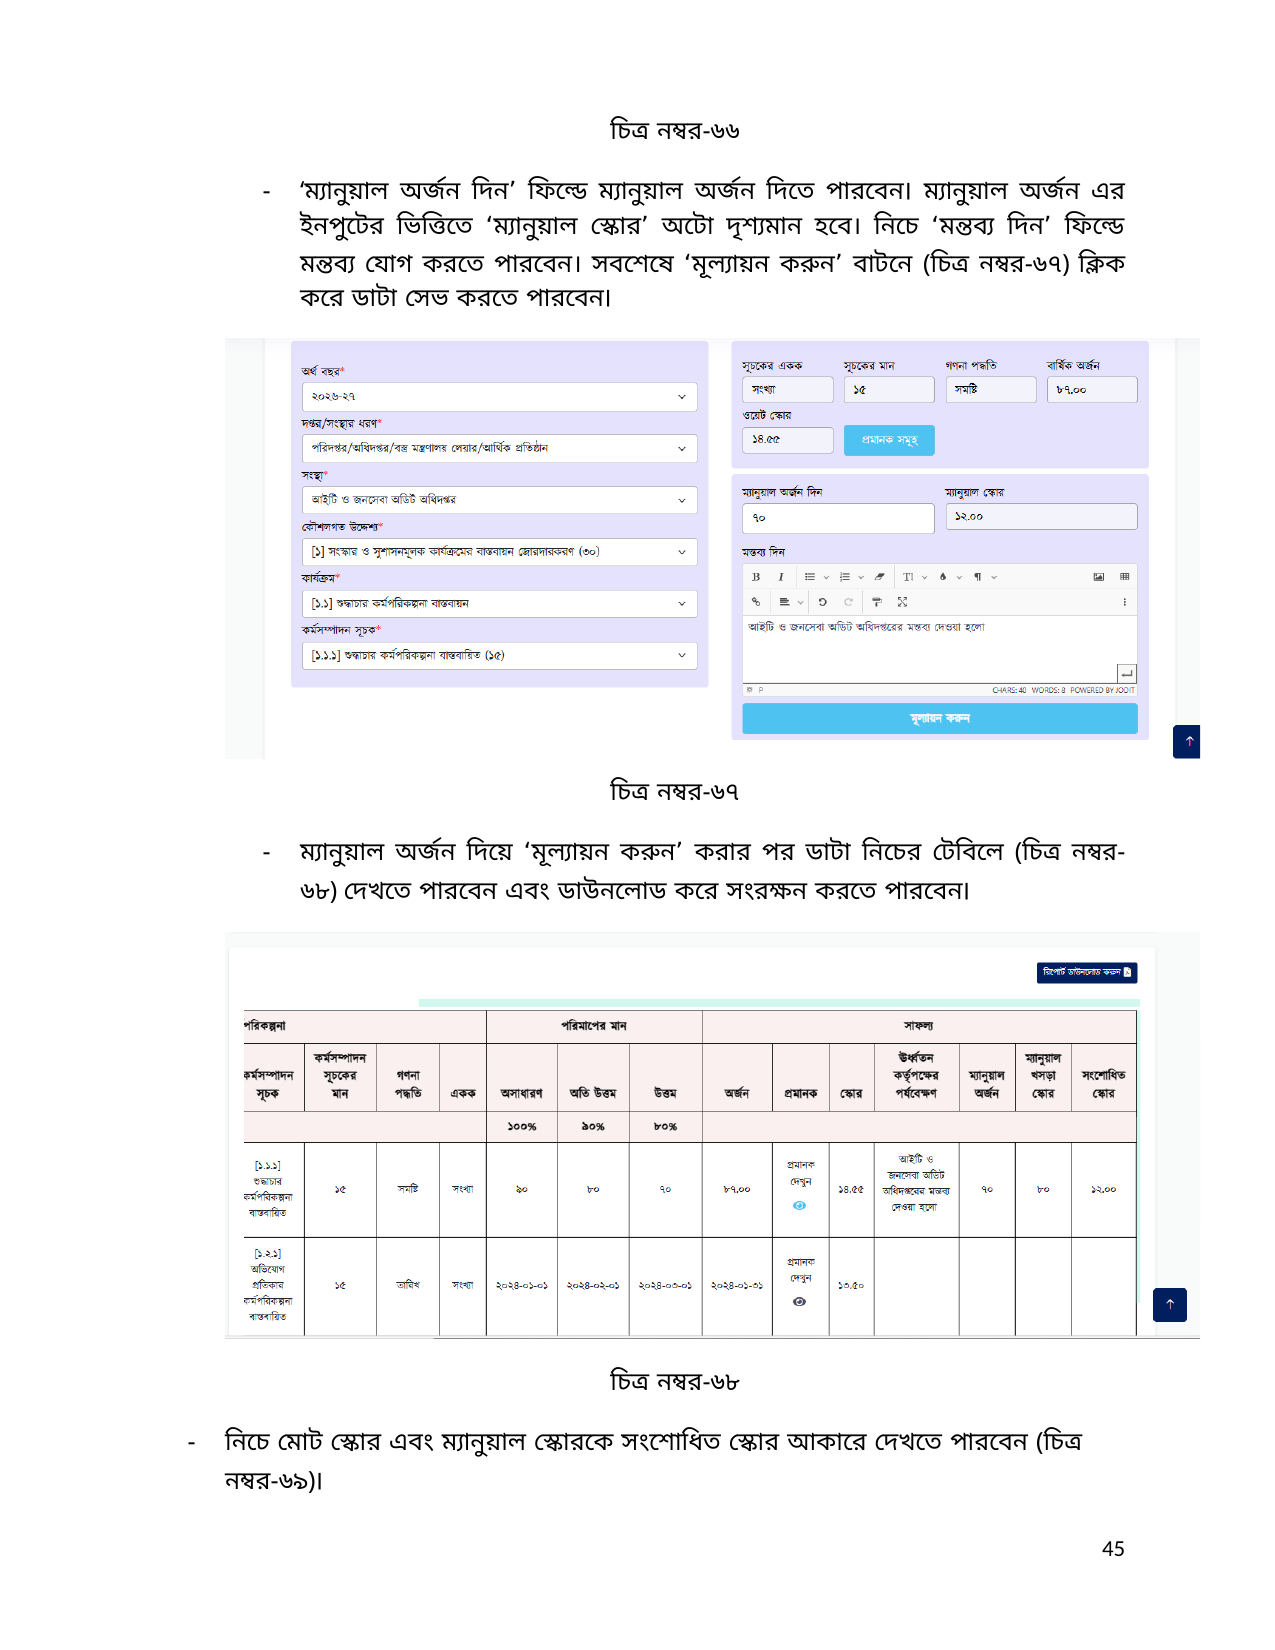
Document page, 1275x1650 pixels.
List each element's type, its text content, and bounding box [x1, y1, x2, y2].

text চিত্র নম্বর-৬৭ [225, 773, 1125, 807]
picture [225, 932, 1200, 1339]
list ‘ম্যানুয়াল অর্জন দিন’ ফিল্ডে ম্যানুয়াল অর্জন দিতে পারবেন। ম্যানুয়াল অর্জন এর ইনপুটের ভিত্তিতে ‘ম্যানুয়াল স্কোর’ অটো দৃশ্যমান হবে। নিচে ‘মন্তব্য দিন’ ফিল্ডে মন্তব্য যোগ করতে পারবেন। সবশেষে ‘মূল্যায়ন করুন’ বাটনে (চিত্র নম্বর-৬৭) ক্লিক করে ডাটা সেভ করতে পারবেন। [262, 172, 1125, 313]
text চিত্র নম্বর-৬৬ [225, 112, 1125, 147]
list ম্যানুয়াল অর্জন দিয়ে ‘মূল্যায়ন করুন’ করার পর ডাটা নিচের টেবিলে (চিত্র নম্বর-৬৮) দেখতে পারবেন এবং ডাউনলোড করে সংরক্ষন করতে পারবেন। [262, 833, 1125, 907]
picture [225, 338, 1200, 759]
text চিত্র নম্বর-৬৮ [225, 1364, 1125, 1398]
list নিচে মোট স্কোর এবং ম্যানুয়াল স্কোরকে সংশোধিত স্কোর আকারে দেখতে পারবেন (চিত্র নম্বর-৬৯)। [187, 1424, 1125, 1497]
